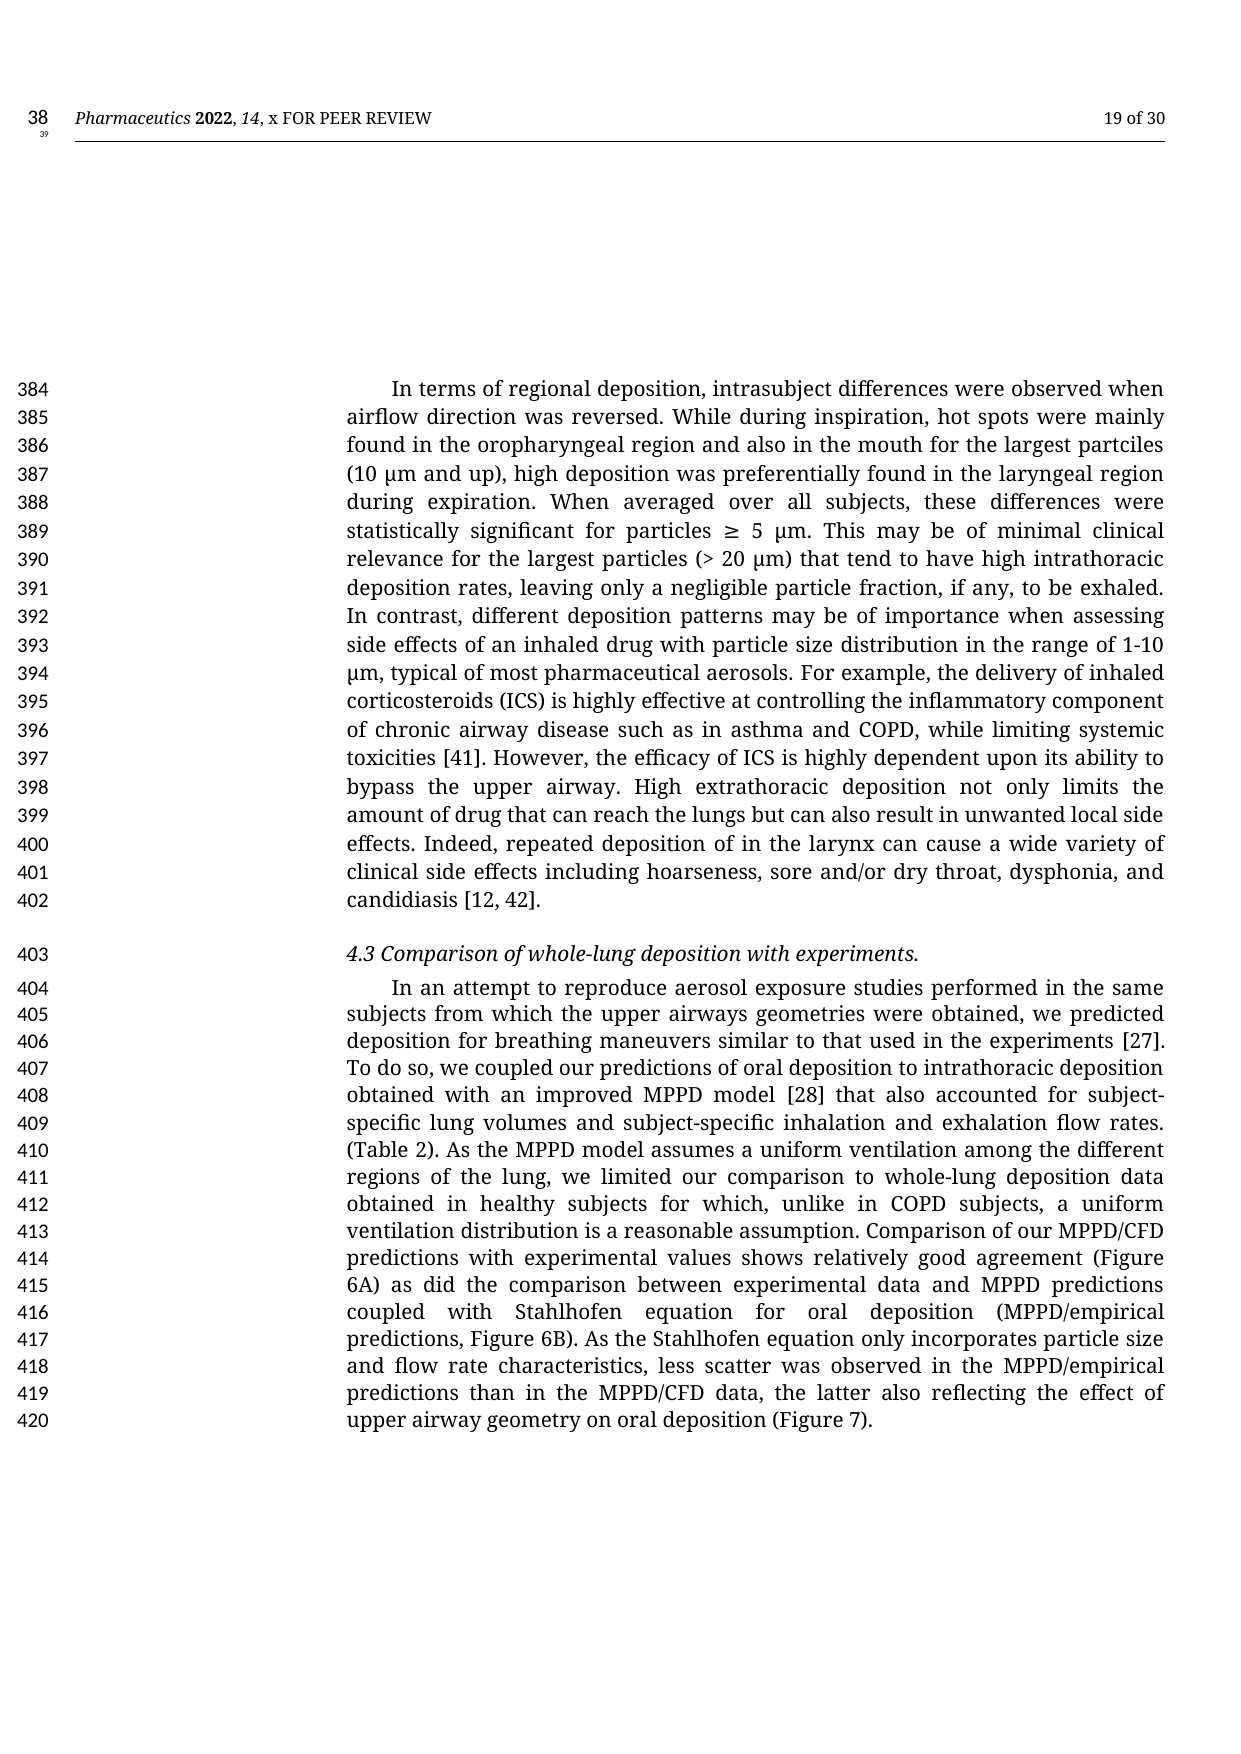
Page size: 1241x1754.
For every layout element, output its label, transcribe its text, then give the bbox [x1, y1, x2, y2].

text 4.3 Comparison of whole-lung deposition with experiments. [346, 939, 1165, 967]
subtitle In terms of regional deposition, intrasubject differences were observed when airflow direction was reversed. While during inspiration, hot spots were mainly found in the oropharyngeal region and also in the mouth for the largest partciles (10 µm and up), high deposition was preferentially found in the laryngeal region during expiration. When averaged over all subjects, these differences were statistically significant for particles ≥ 5 µm. This may be of minimal clinical relevance for the largest particles (> 20 µm) that tend to have high intrathoracic deposition rates, leaving only a negligible particle fraction, if any, to be exhaled. In contrast, different deposition patterns may be of importance when assessing side effects of an inhaled drug with particle size distribution in the range of 1-10 µm, typical of most pharmaceutical aerosols. For example, the delivery of inhaled corticosteroids (ICS) is highly effective at controlling the inflammatory component of chronic airway disease such as in asthma and COPD, while limiting systemic toxicities [41]. However, the efficacy of ICS is highly dependent upon its ability to bypass the upper airway. High extrathoracic deposition not only limits the amount of drug that can reach the lungs but can also result in unwanted local side effects. Indeed, repeated deposition of in the larynx can cause a wide variety of clinical side effects including hoarseness, sore and/or dry throat, dysphonia, and candidiasis [12, 42]. [346, 374, 1165, 914]
text In an attempt to reproduce aerosol exposure studies performed in the same subjects from which the upper airways geometries were obtained, we predicted deposition for breathing maneuvers similar to that used in the experiments [27]. To do so, we coupled our predictions of oral deposition to intrathoracic deposition obtained with an improved MPPD model [28] that also accounted for subject-specific lung volumes and subject-specific inhalation and exhalation flow rates. (Table 2). As the MPPD model assumes a uniform ventilation among the different regions of the lung, we limited our comparison to whole-lung deposition data obtained in healthy subjects for which, unlike in COPD subjects, a uniform ventilation distribution is a reasonable assumption. Comparison of our MPPD/CFD predictions with experimental values shows relatively good agreement (Figure 6A) as did the comparison between experimental data and MPPD predictions coupled with Stahlhofen equation for oral deposition (MPPD/empirical predictions, Figure 6B). As the Stahlhofen equation only incorporates particle size and flow rate characteristics, less scatter was observed in the MPPD/empirical predictions than in the MPPD/CFD data, the latter also reflecting the effect of upper airway geometry on oral deposition (Figure 7). [346, 974, 1165, 1434]
